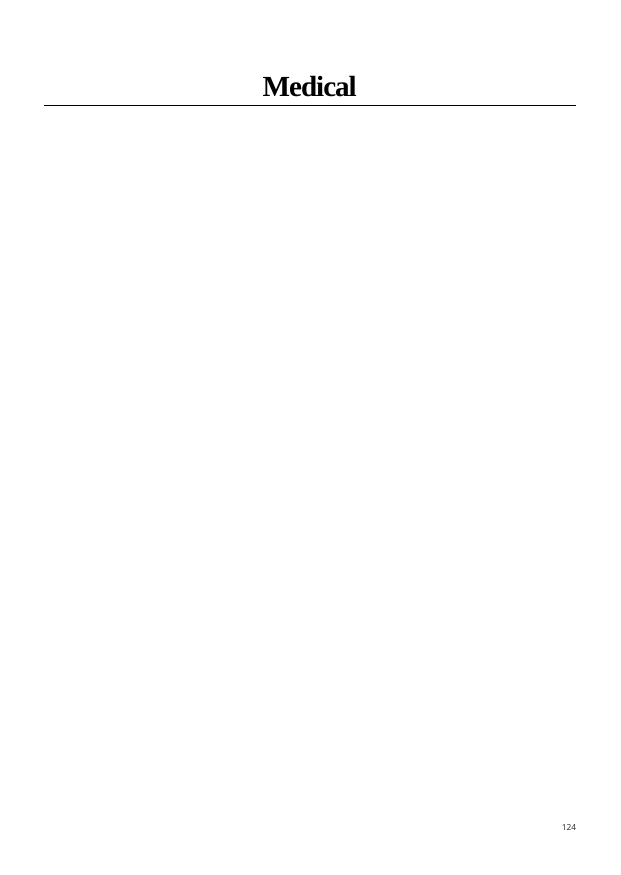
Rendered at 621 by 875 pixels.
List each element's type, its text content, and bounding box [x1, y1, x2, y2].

subtitle Medical [44, 69, 576, 105]
